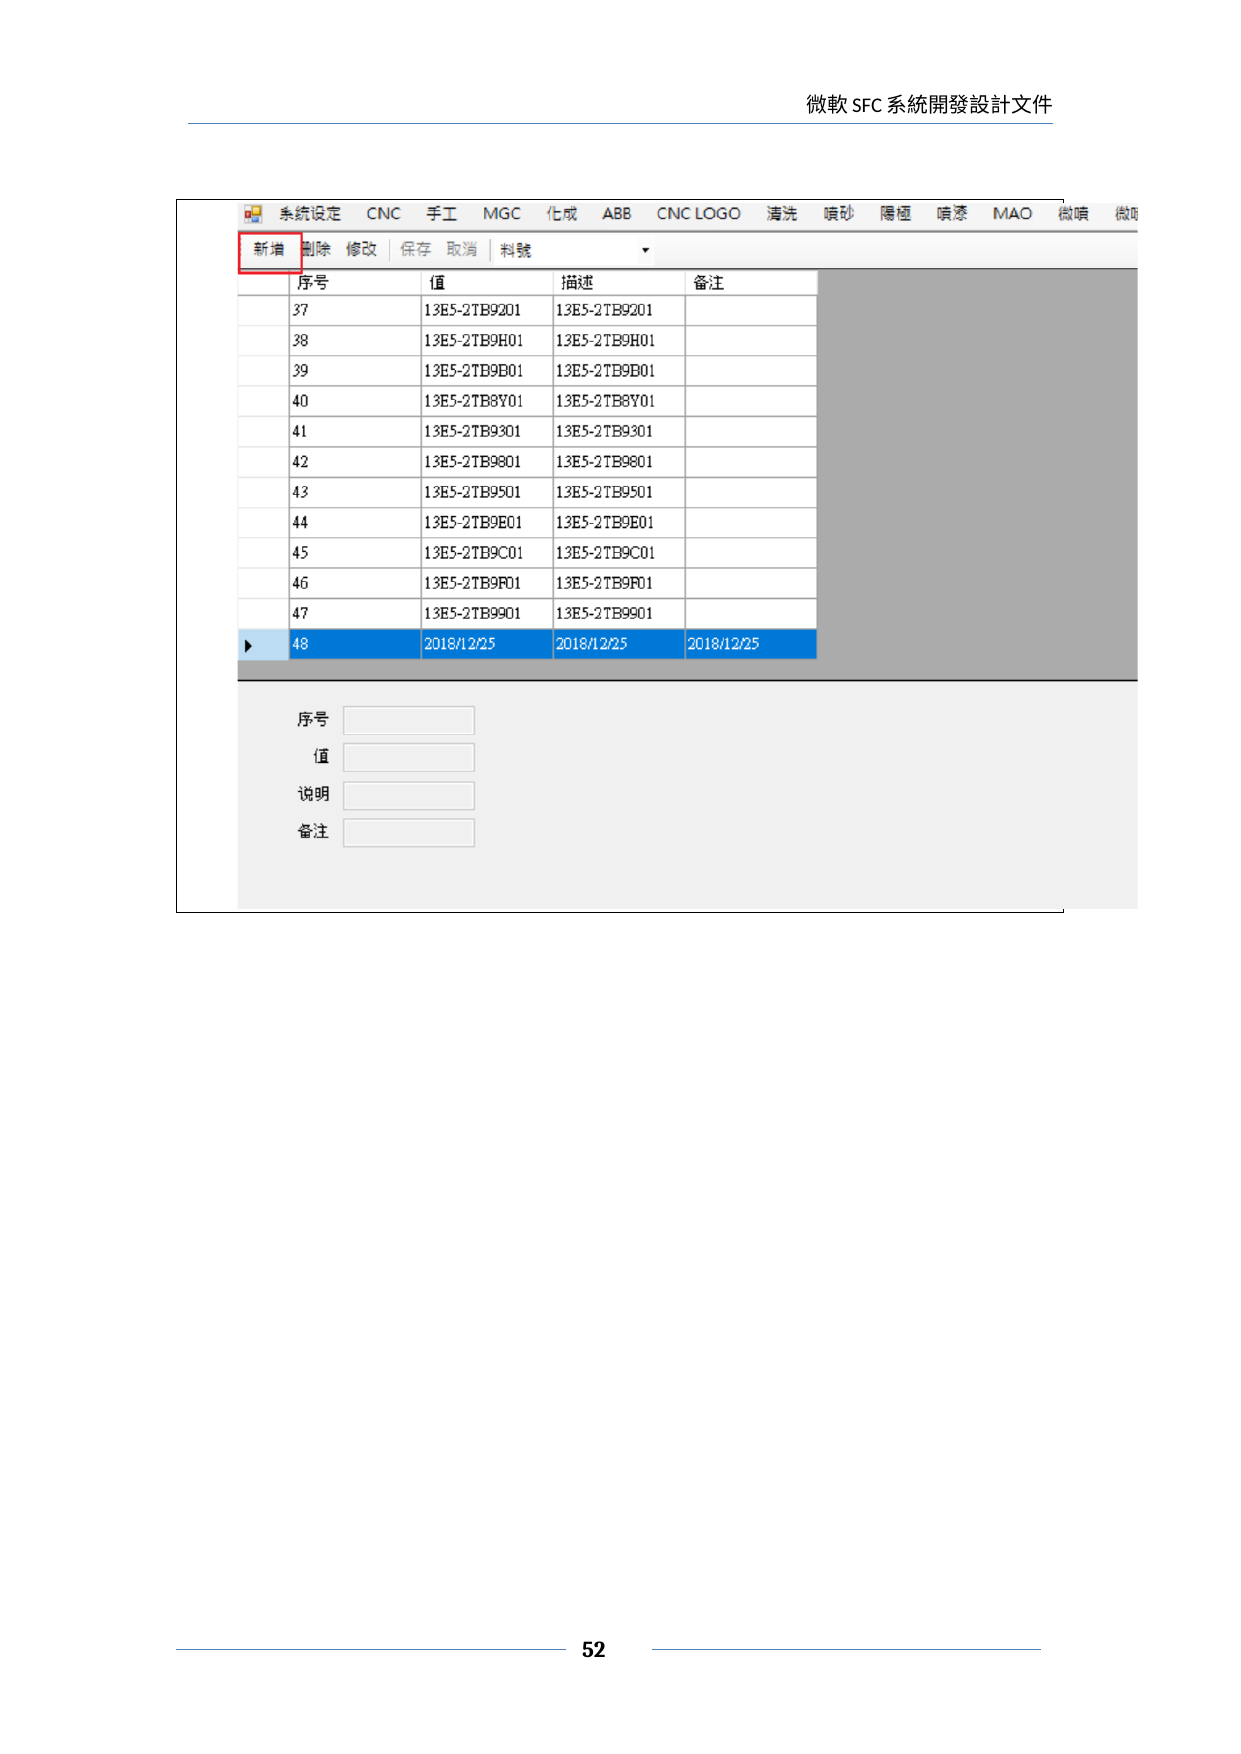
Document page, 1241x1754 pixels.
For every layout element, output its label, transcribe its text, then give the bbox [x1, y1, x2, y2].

table_header 從系統設定點選「基本設定」 選擇需要的共用欄位群組 選擇要對資料做什麼樣的動作(新增、修改、刪除) 按下新增下方將會出現輸入資料欄框，按下確認鍵後存入資料庫內 點選需要修改的資料按下修改，可進行修改說明與備註，按下保存後寫入資料庫。 選取要刪除的欄位按下刪除。 出現提示訊息按下確定，即刪除該調資料。 [177, 200, 1063, 912]
picture [237, 203, 1138, 909]
